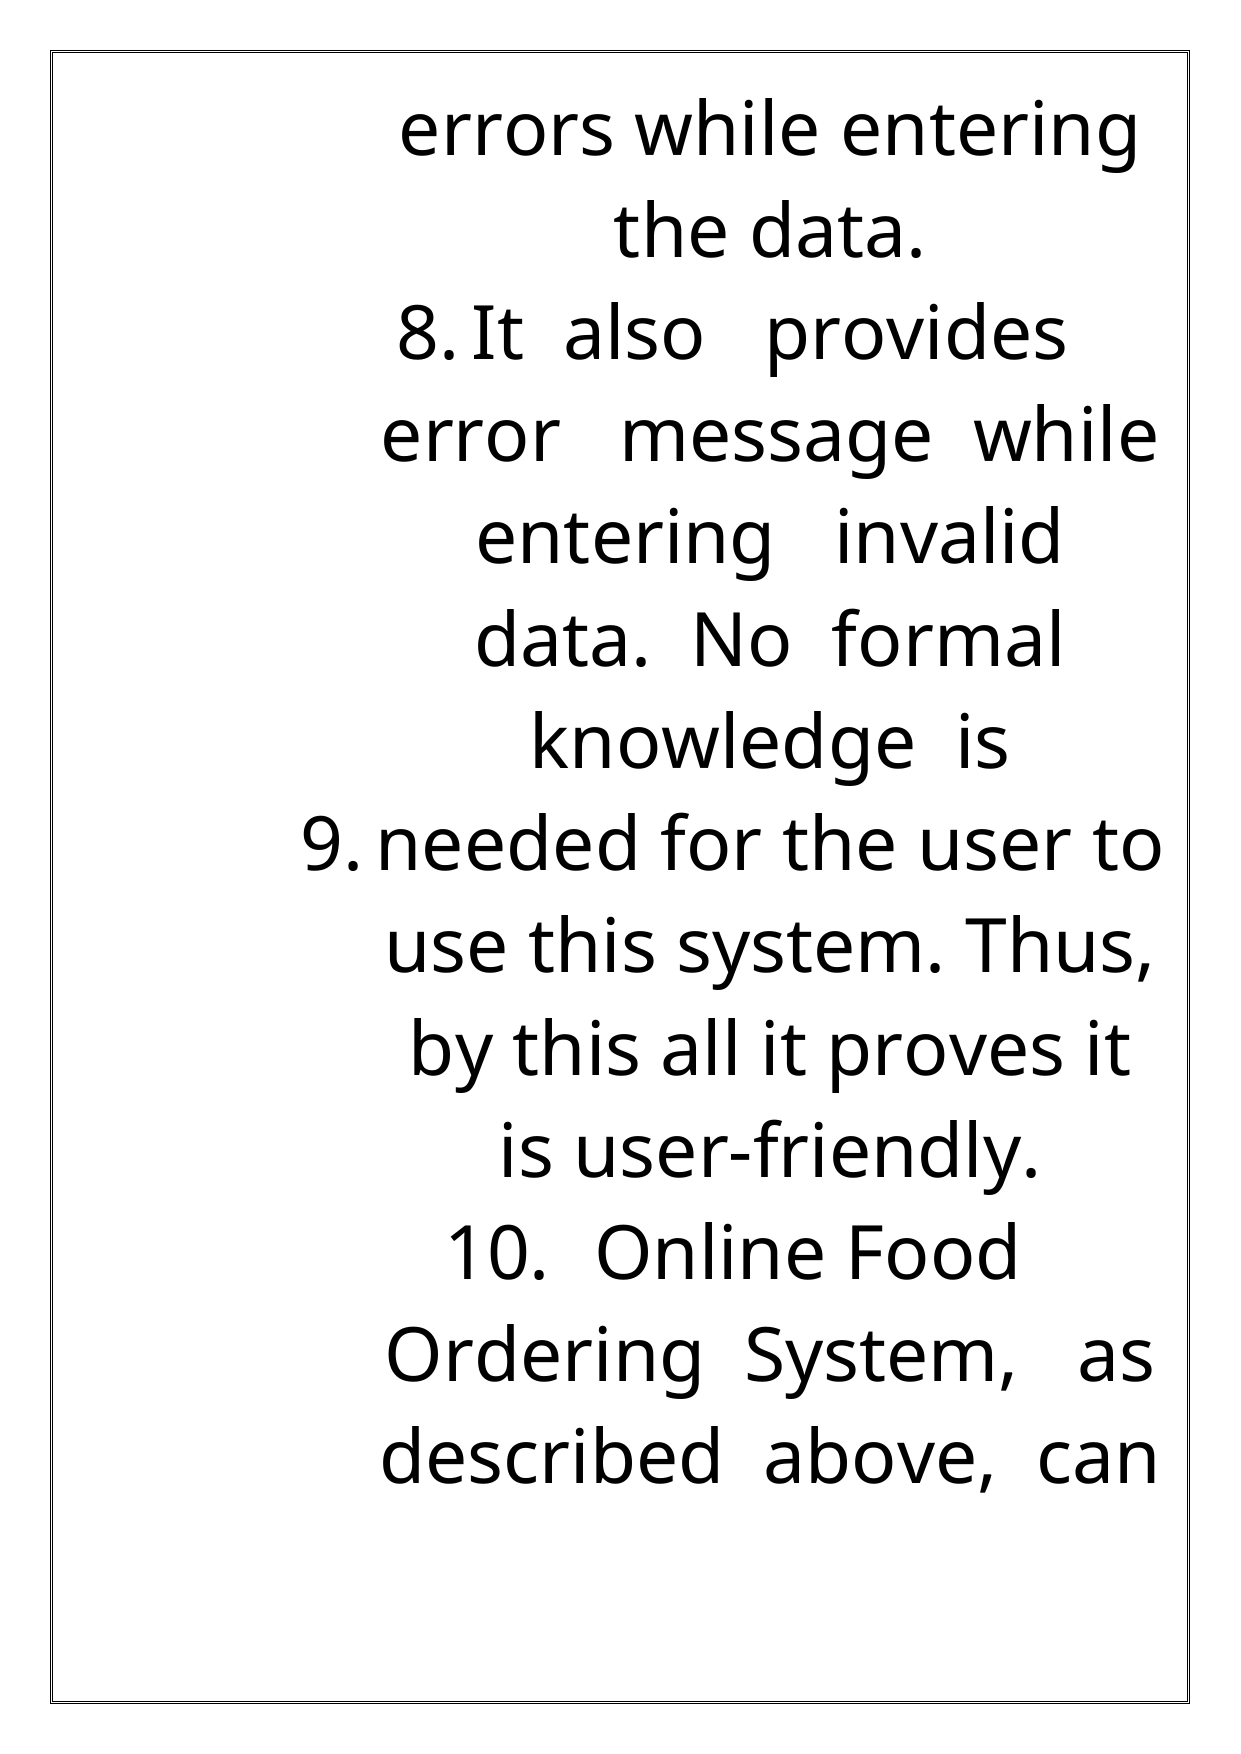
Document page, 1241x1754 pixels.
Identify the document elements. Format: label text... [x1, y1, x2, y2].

list It also provides error message while entering invalid data. No formal knowledge is [300, 279, 1165, 790]
list needed for the user to use this system. Thus, by this all it proves it is user-friendly. [300, 790, 1165, 1199]
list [300, 1199, 1165, 1506]
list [300, 75, 1165, 279]
